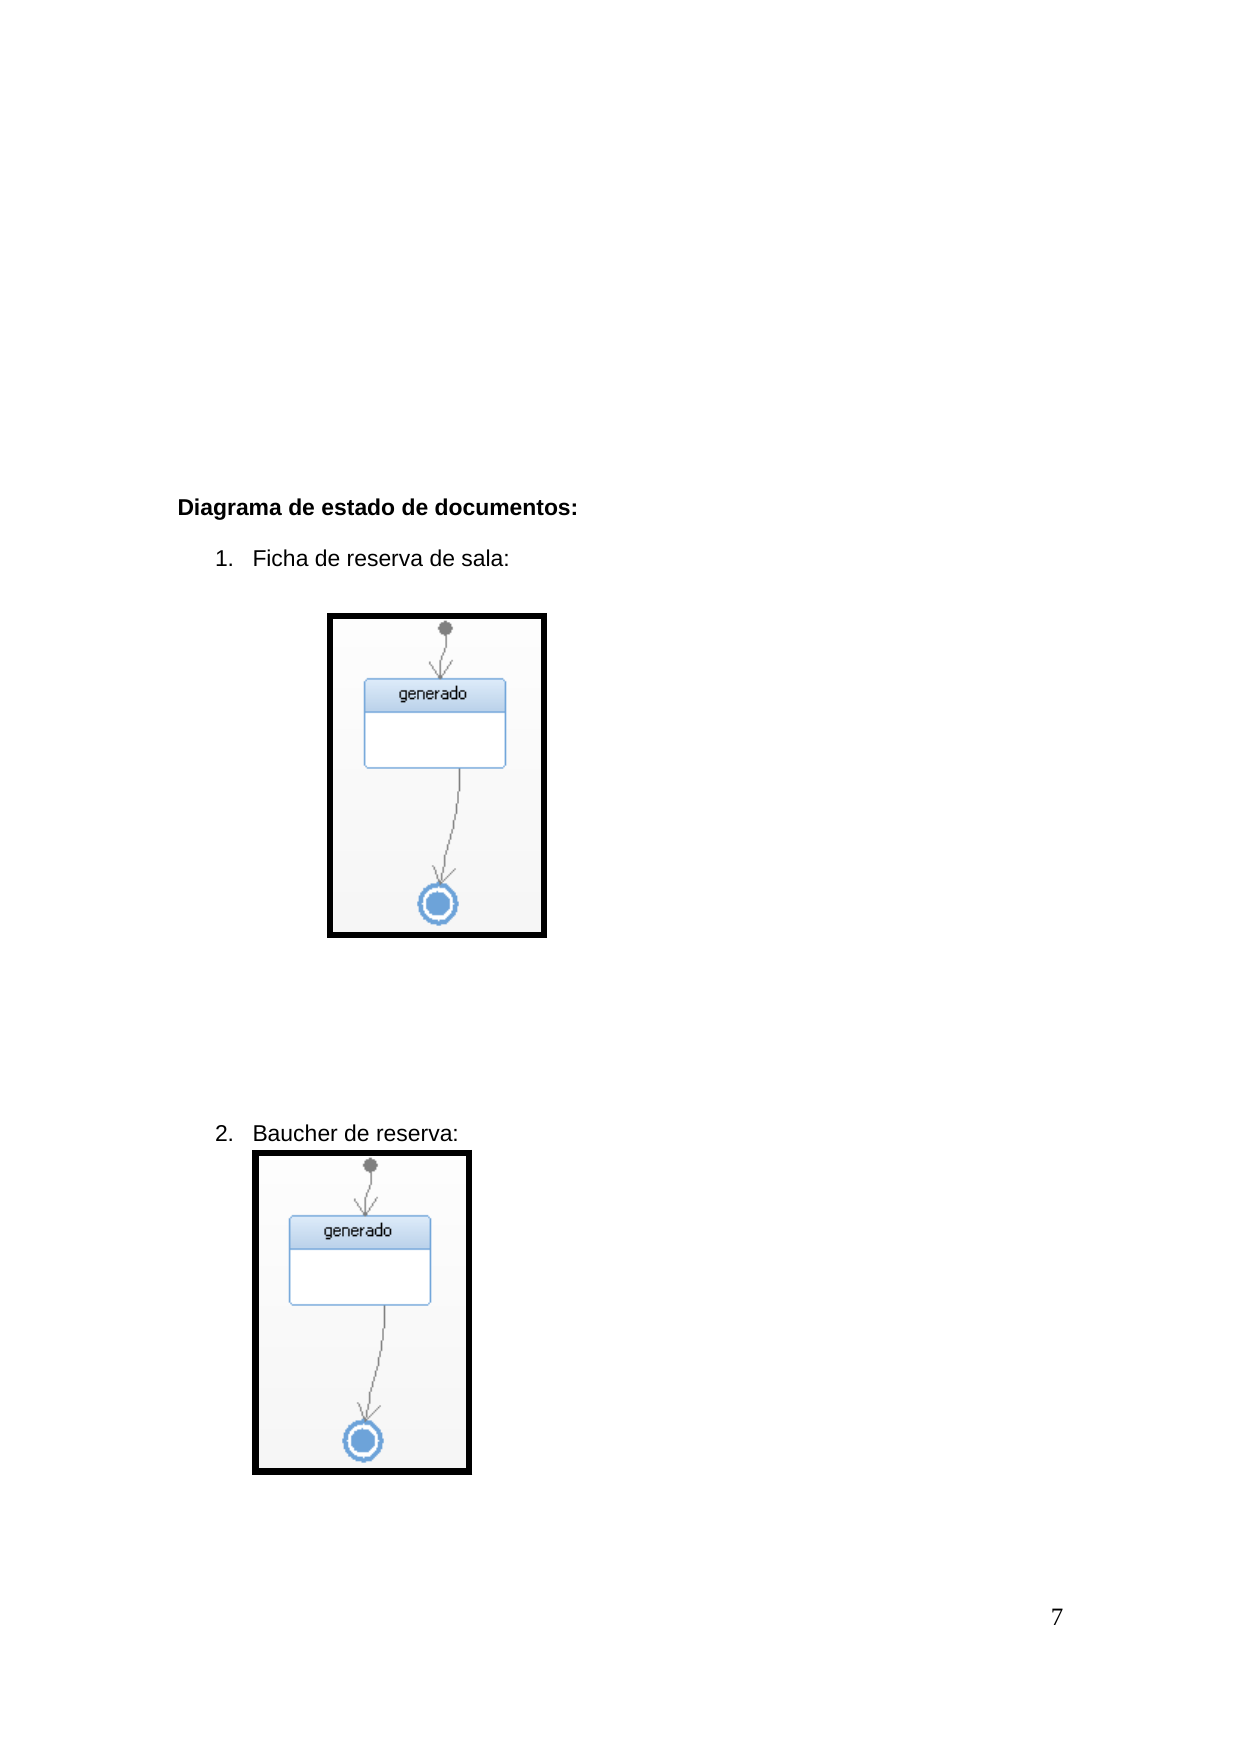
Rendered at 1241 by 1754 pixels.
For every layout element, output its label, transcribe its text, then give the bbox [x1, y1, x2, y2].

picture [259, 1156, 466, 1468]
picture [333, 619, 541, 932]
list Baucher de reserva: [215, 1119, 1063, 1146]
list Ficha de reserva de sala: [215, 545, 1063, 571]
text Diagrama de estado de documentos: [177, 494, 1063, 520]
